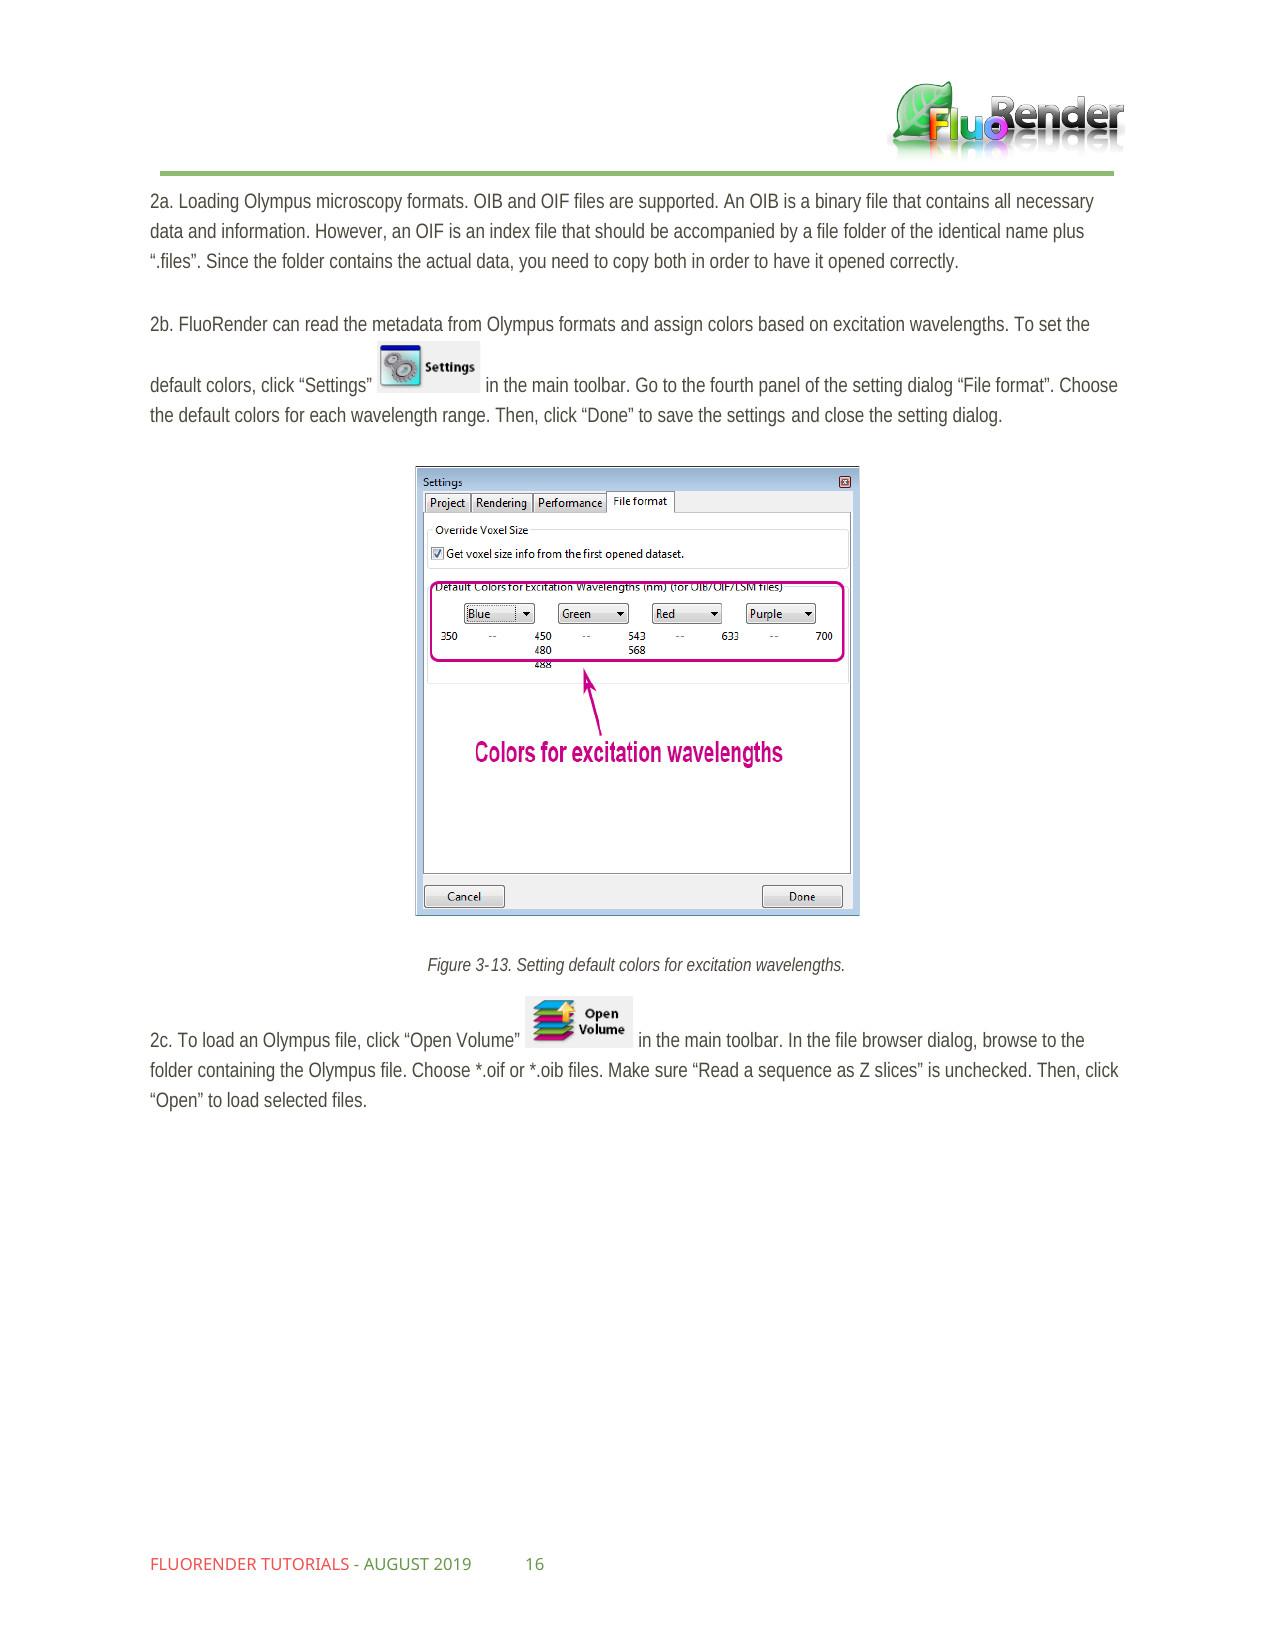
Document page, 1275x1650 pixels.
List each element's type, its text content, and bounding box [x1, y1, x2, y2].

picture [377, 341, 481, 393]
text 2c. To load an Olympus file, click “Open Volume” in the main toolbar. In the file browser dialog, browse to the folder containing the Olympus file. Choose *.oif or *.oib files. Make sure “Read a sequence as Z slices” is unchecked. Then, click “Open” to load selected files. [150, 997, 1125, 1112]
text 2a. Loading Olympus microscopy formats. OIB and OIF files are supported. An OIB is a binary file that contains all necessary data and information. However, an OIF is an index file that should be accompanied by a file folder of the identical name plus “.files”. Since the folder contains the actual data, you need to copy both in order to have it opened correctly. [150, 189, 1125, 273]
text 2b. FluoRender can read the metadata from Olympus formats and assign colors based on excitation wavelengths. To set the default colors, click “Settings” in the main toolbar. Go to the fourth panel of the setting dialog “File format”. Choose the default colors for each wavelength range. Then, click “Done” to save the settings and close the setting dialog. [150, 312, 1125, 427]
picture [415, 466, 860, 916]
picture [525, 996, 634, 1048]
picture [887, 75, 1125, 165]
